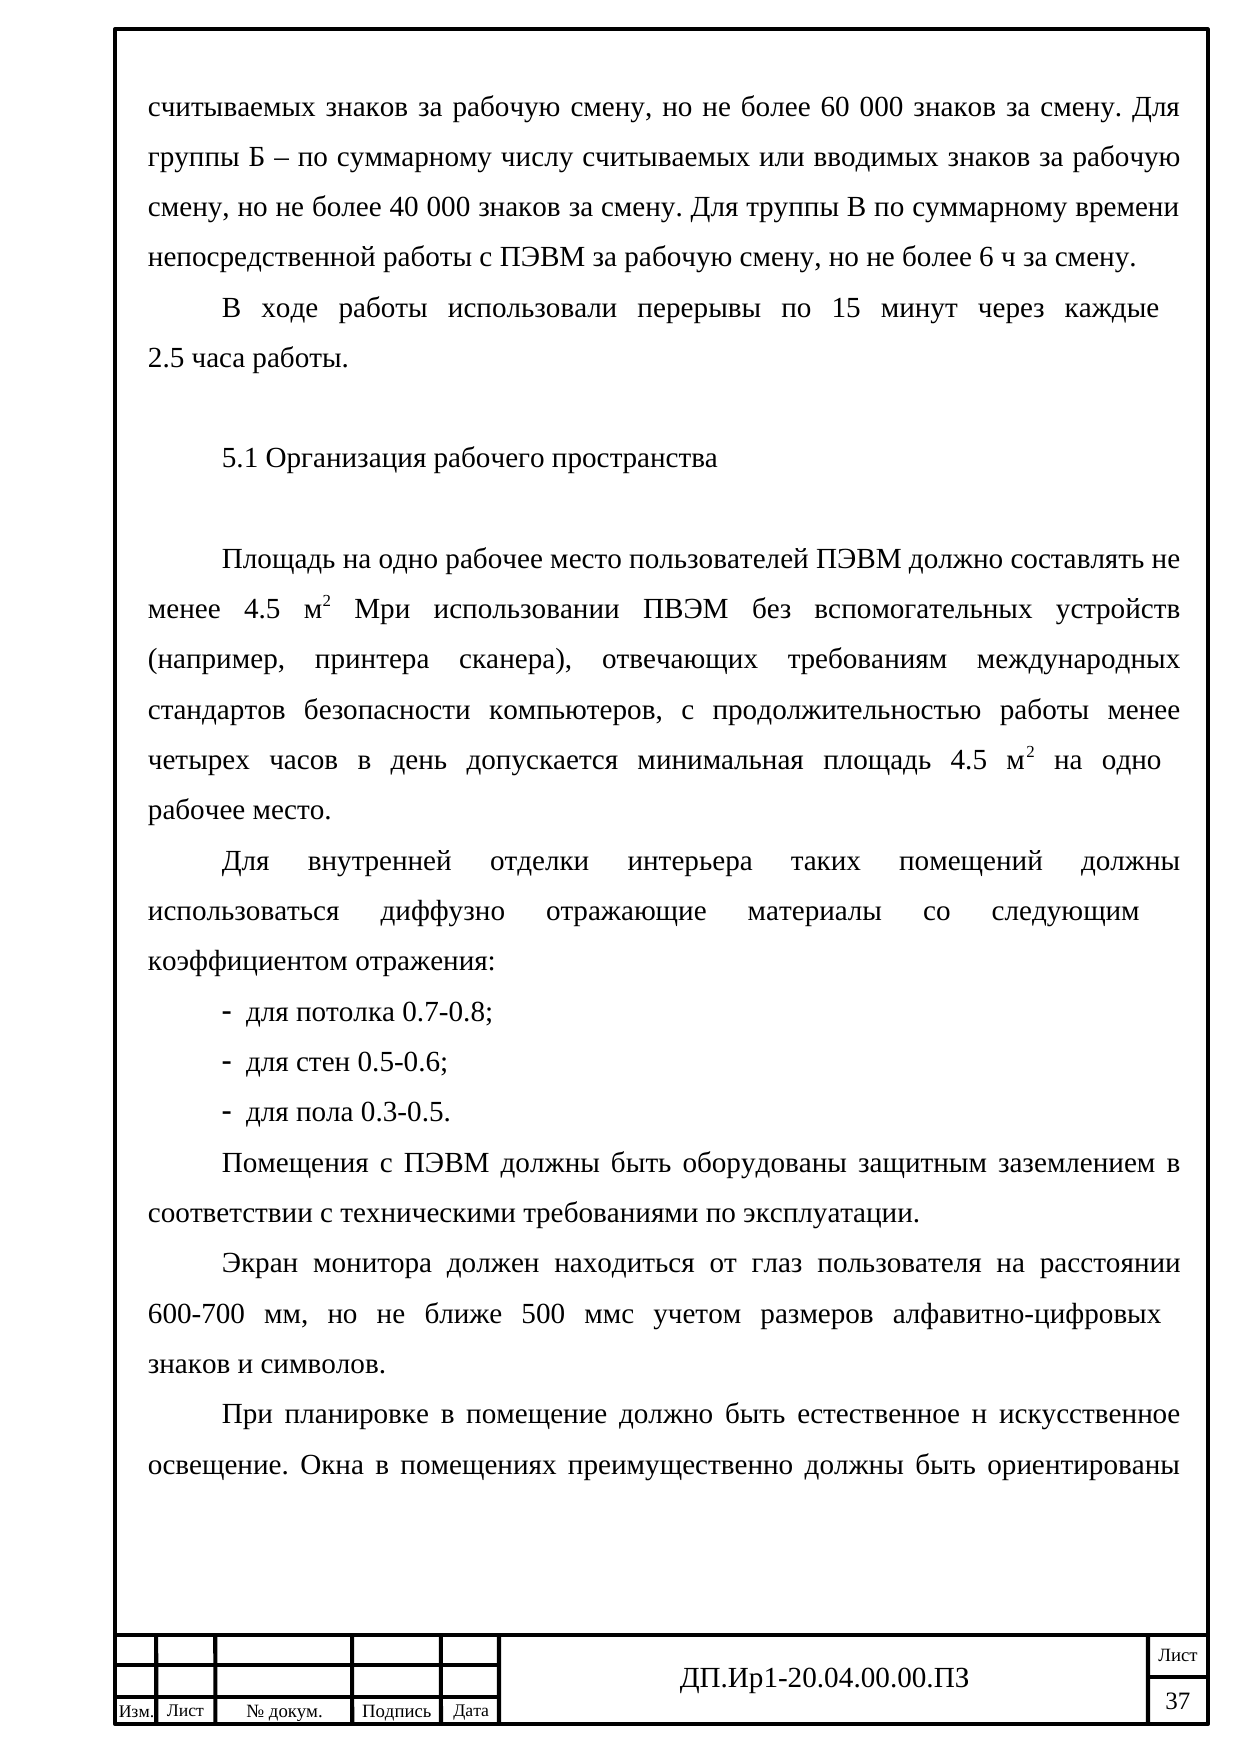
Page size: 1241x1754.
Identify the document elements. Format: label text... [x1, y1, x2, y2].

list Для внутренней отделки интерьера таких помещений должны использоваться диффузно отражающие материалы со следующим коэффициентом отражения: [148, 843, 1181, 977]
list Помещения с ПЭВМ должны быть оборудованы защитным заземлением в соответствии с техническими требованиями по эксплуатации. [148, 1145, 1181, 1229]
text для стен 0.5-0.6; [222, 1044, 1181, 1078]
list Площадь на одно рабочее место пользователей ПЭВМ должно составлять не менее 4.5 м2 Мри использовании ПВЭМ без вспомогательных устройств (например, принтера сканера), отвечающих требованиям международных стандартов безопасности компьютеров, с продолжительностью работы менее четырех часов в день допускается минимальная площадь 4.5 м2 на одно рабочее место. [148, 541, 1181, 826]
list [148, 89, 1181, 273]
subtitle 5.1 Организация рабочего пространства [148, 441, 1181, 474]
list Экран монитора должен находиться от глаз пользователя на расстоянии 600-700 мм, но не ближе 500 ммс учетом размеров алфавитно-цифровых знаков и символов. [148, 1246, 1181, 1380]
list В ходе работы использовали перерывы по 15 минут через каждые 2.5 часа работы. [148, 290, 1181, 374]
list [148, 1396, 1181, 1480]
text для потолка 0.7-0.8; [222, 994, 1181, 1027]
text для пола 0.3-0.5. [222, 1094, 1181, 1128]
